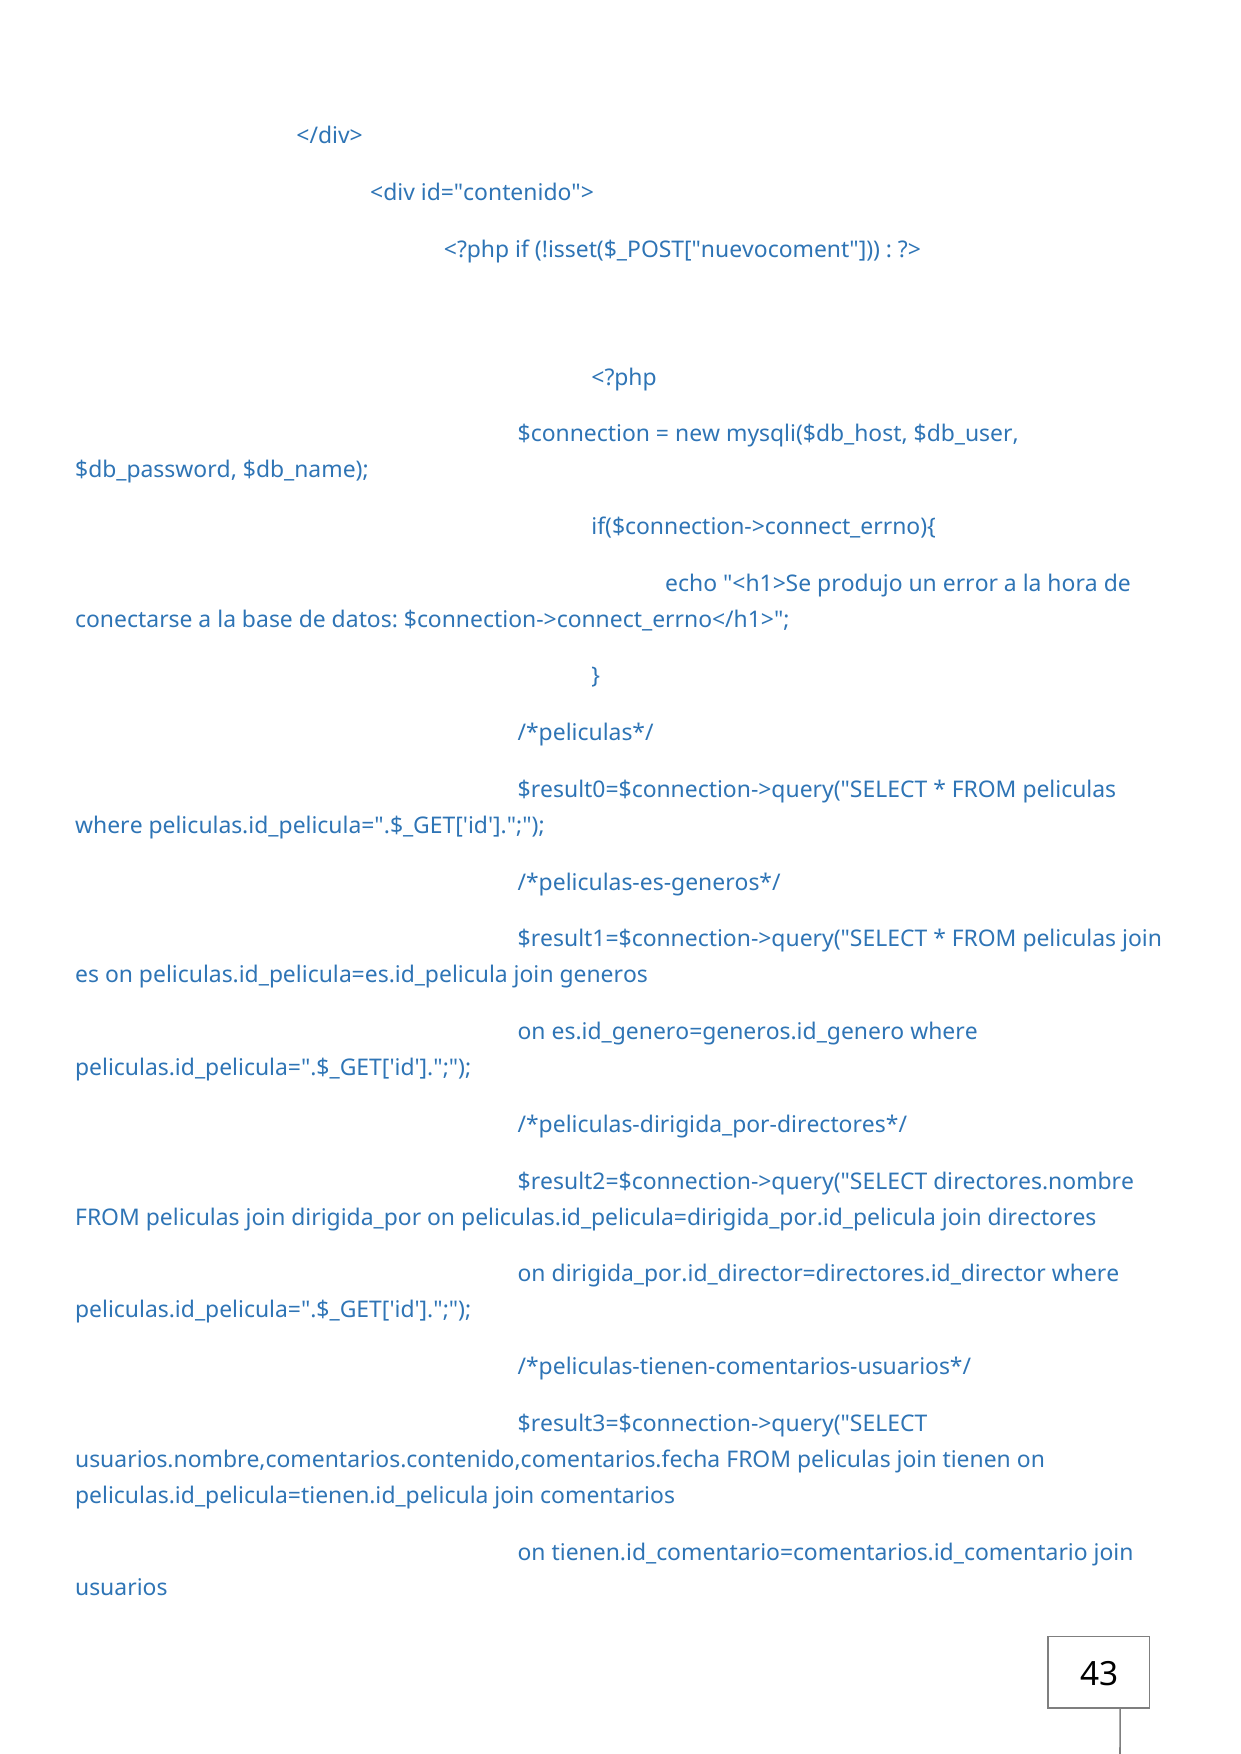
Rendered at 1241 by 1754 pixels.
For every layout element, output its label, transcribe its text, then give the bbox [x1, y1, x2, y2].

text on es.id_genero=generos.id_genero where peliculas.id_pelicula=".$_GET['id'].";"); [75, 1015, 1165, 1082]
text $result0=$connection->query("SELECT * FROM peliculas where peliculas.id_pelicula=".$_GET['id'].";"); [75, 773, 1165, 840]
text /*peliculas*/ [75, 716, 1165, 747]
text <?php if (!isset($_POST["nuevocoment"])) : ?> [75, 233, 1165, 264]
text /*peliculas-dirigida_por-directores*/ [75, 1108, 1165, 1139]
text /*peliculas-tienen-comentarios-usuarios*/ [75, 1350, 1165, 1381]
text $result1=$connection->query("SELECT * FROM peliculas join es on peliculas.id_pelicula=es.id_pelicula join generos [75, 922, 1165, 989]
text <div id="contenido"> [75, 176, 1165, 207]
text $result2=$connection->query("SELECT directores.nombre FROM peliculas join dirigida_por on peliculas.id_pelicula=dirigida_por.id_pelicula join directores [75, 1164, 1165, 1232]
text $result3=$connection->query("SELECT usuarios.nombre,comentarios.contenido,comentarios.fecha FROM peliculas join tienen on peliculas.id_pelicula=tienen.id_pelicula join comentarios [75, 1407, 1165, 1510]
text /*peliculas-es-generos*/ [75, 866, 1165, 897]
text on tienen.id_comentario=comentarios.id_comentario join usuarios [75, 1535, 1165, 1603]
text if($connection->connect_errno){ [75, 510, 1165, 541]
text $connection = new mysqli($db_host, $db_user, $db_password, $db_name); [75, 417, 1165, 484]
text } [75, 659, 1165, 691]
text echo "<h1>Se produjo un error a la hora de conectarse a la base de datos: $connection->connect_errno</h1>"; [75, 567, 1165, 634]
text </div> [75, 119, 1165, 150]
text on dirigida_por.id_director=directores.id_director where peliculas.id_pelicula=".$_GET['id'].";"); [75, 1257, 1165, 1324]
text <?php [75, 360, 1165, 392]
